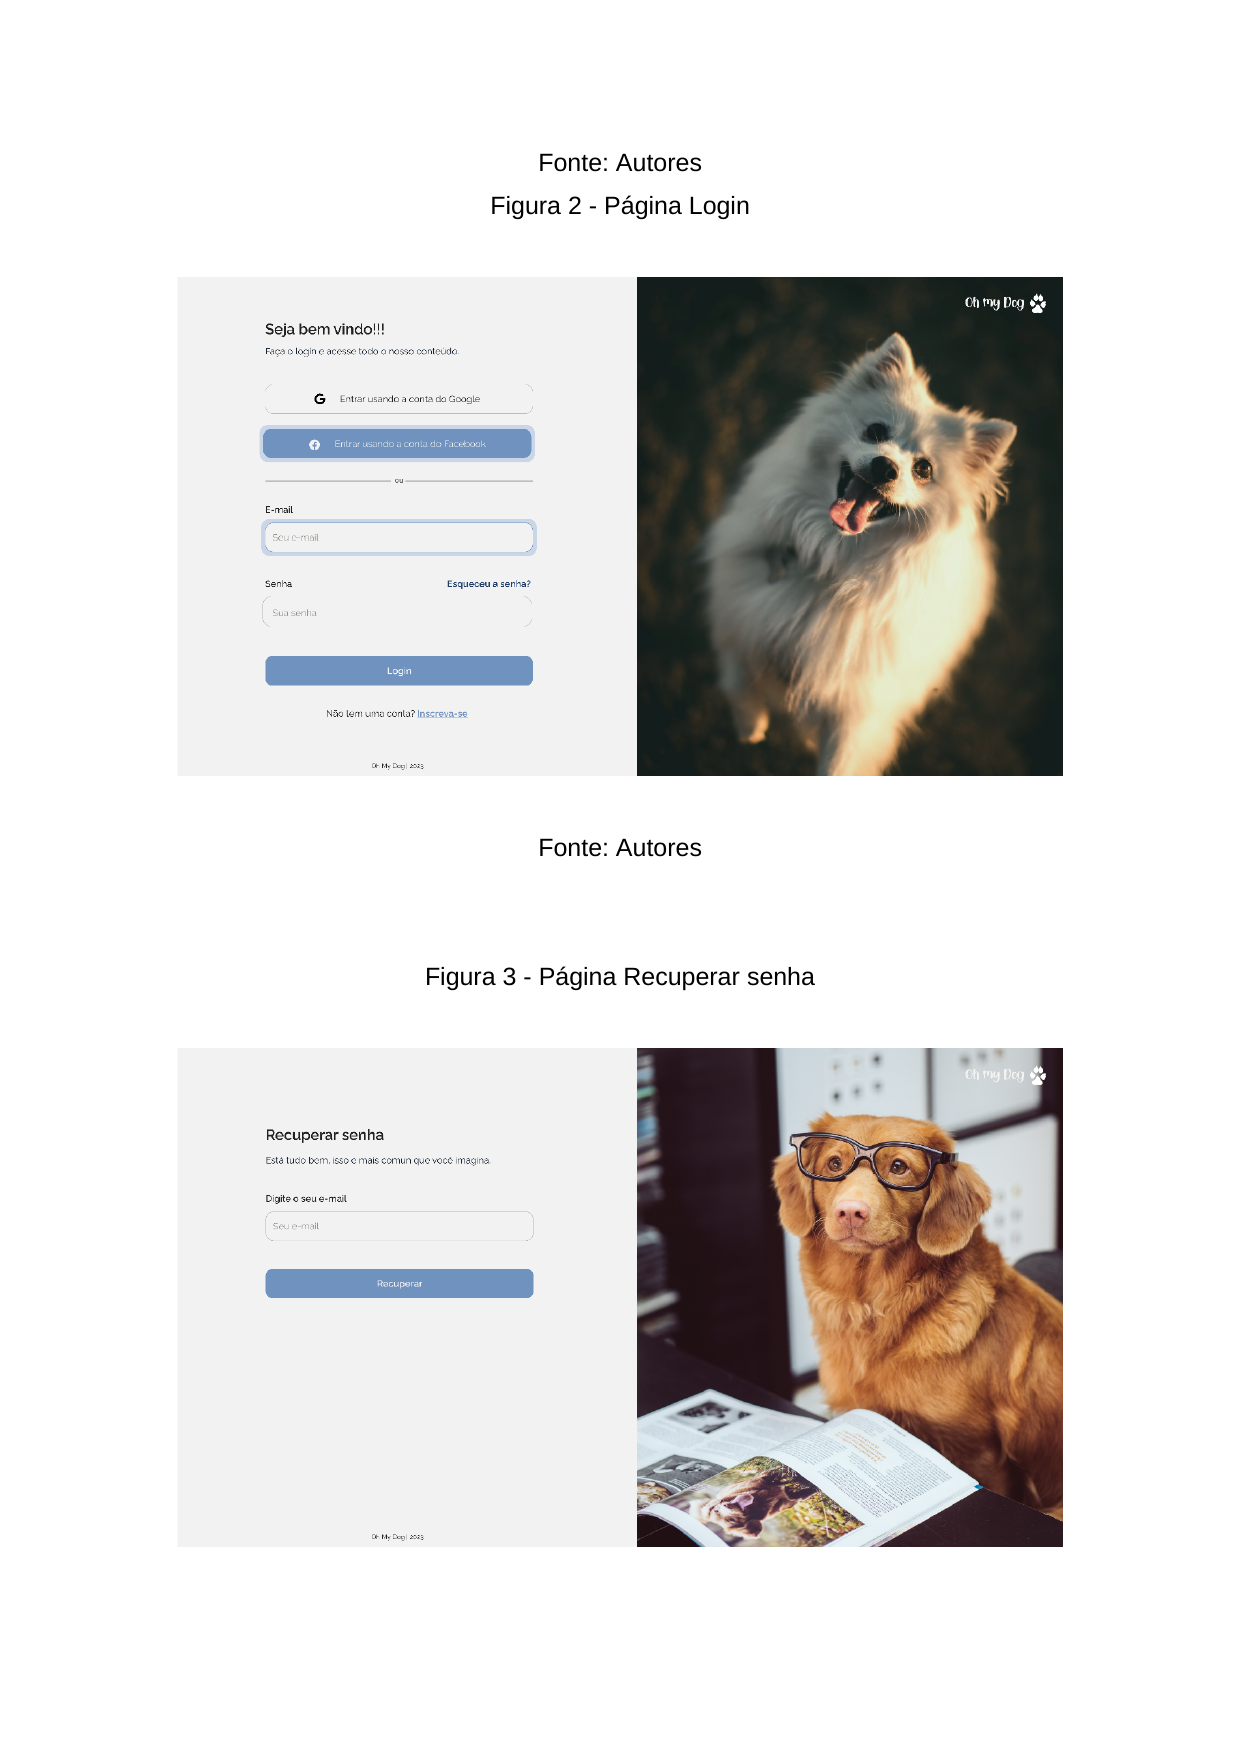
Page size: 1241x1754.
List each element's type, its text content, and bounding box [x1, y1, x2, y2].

text Fonte: Autores [177, 833, 1063, 861]
picture [177, 1048, 1063, 1547]
text Figura 3 - Página Recuperar senha [177, 962, 1063, 991]
picture [177, 277, 1063, 776]
text Fonte: Autores [177, 148, 1063, 176]
text Figura 2 - Página Login [177, 191, 1063, 219]
